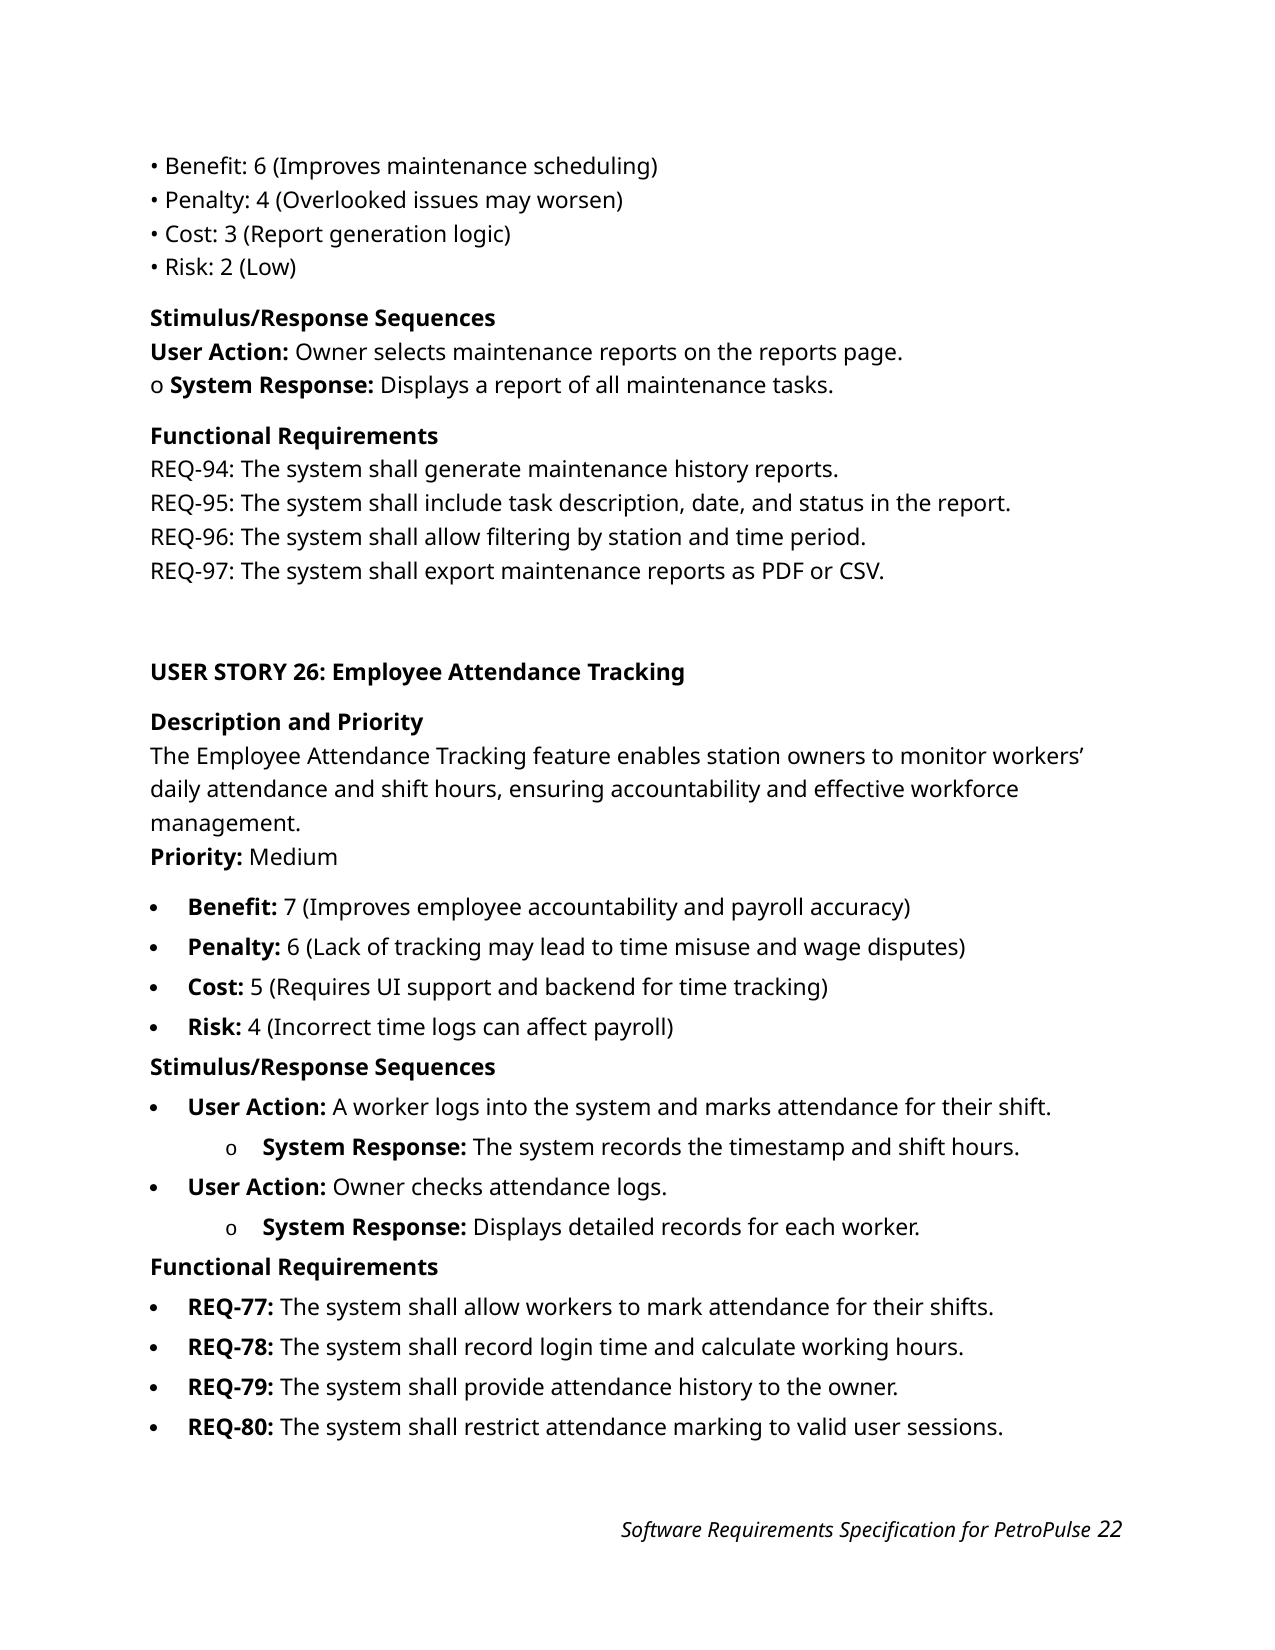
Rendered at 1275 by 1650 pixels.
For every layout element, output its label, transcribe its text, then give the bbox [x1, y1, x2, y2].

text Functional Requirements REQ-94: The system shall generate maintenance history reports. REQ-95: The system shall include task description, date, and status in the report. REQ-96: The system shall allow filtering by station and time period. REQ-97: The system shall export maintenance reports as PDF or CSV. [150, 419, 1125, 586]
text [150, 150, 1125, 282]
list REQ-78: The system shall record login time and calculate working hours. [150, 1331, 1125, 1362]
list Risk: 4 (Incorrect time logs can affect payroll) [150, 1011, 1125, 1042]
list User Action: Owner checks attendance logs. [150, 1171, 1125, 1202]
list User Action: A worker logs into the system and marks attendance for their shift. [150, 1091, 1125, 1122]
list REQ-80: The system shall restrict attendance marking to valid user sessions. [150, 1411, 1125, 1442]
list Penalty: 6 (Lack of tracking may lead to time misuse and wage disputes) [150, 931, 1125, 962]
list Benefit: 7 (Improves employee accountability and payroll accuracy) [150, 891, 1125, 922]
text Functional Requirements [150, 1251, 1125, 1282]
list System Response: Displays detailed records for each worker. [225, 1211, 1125, 1242]
text USER STORY 26: Employee Attendance Tracking [150, 655, 1125, 687]
text Stimulus/Response Sequences User Action: Owner selects maintenance reports on the reports page. o System Response: Displays a report of all maintenance tasks. [150, 302, 1125, 400]
text Stimulus/Response Sequences [150, 1051, 1125, 1082]
list REQ-77: The system shall allow workers to mark attendance for their shifts. [150, 1291, 1125, 1322]
list System Response: The system records the timestamp and shift hours. [225, 1131, 1125, 1162]
list REQ-79: The system shall provide attendance history to the owner. [150, 1371, 1125, 1402]
text Description and Priority The Employee Attendance Tracking feature enables station owners to monitor workers’ daily attendance and shift hours, ensuring accountability and effective workforce management. Priority: Medium [150, 706, 1125, 872]
list Cost: 5 (Requires UI support and backend for time tracking) [150, 971, 1125, 1002]
